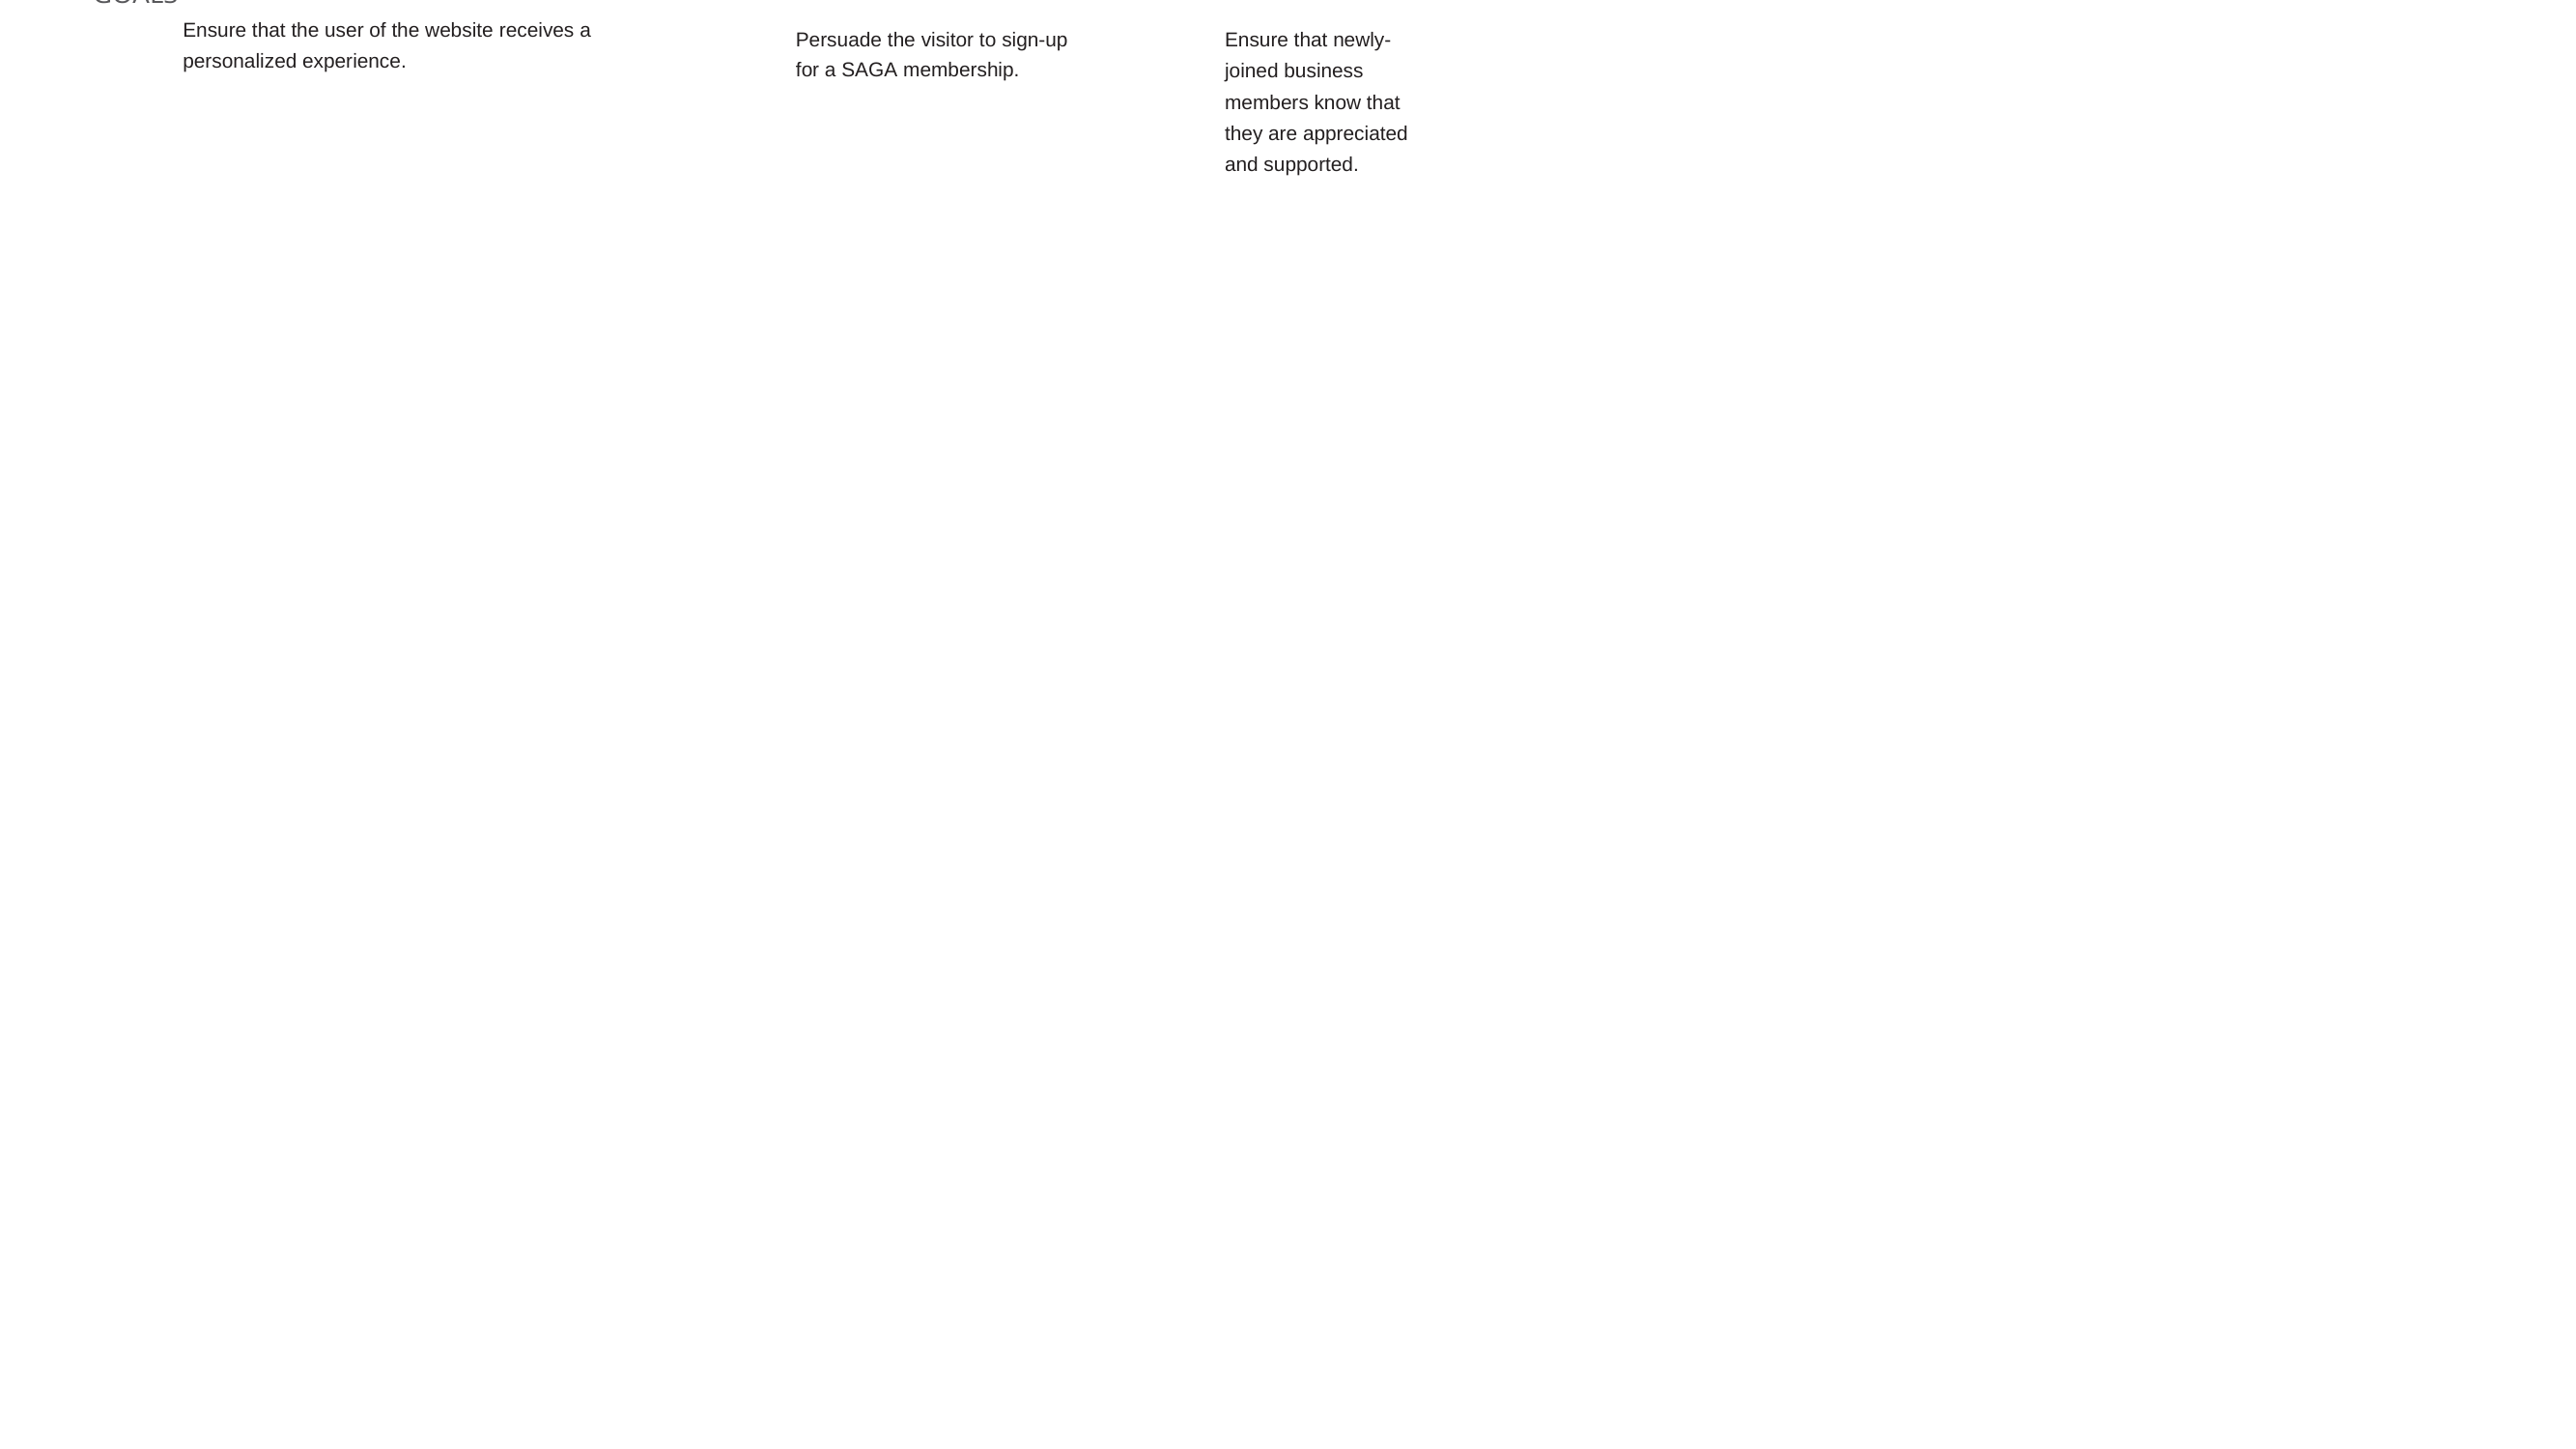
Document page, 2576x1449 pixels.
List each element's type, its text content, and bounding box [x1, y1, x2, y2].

text Ensure that the user of the website receives a personalized experience. [183, 18, 617, 72]
text Persuade the visitor to sign-up for a SAGA membership. [796, 28, 1078, 81]
text Ensure that newly-joined business members know that they are appreciated and supported. [1225, 28, 1413, 176]
